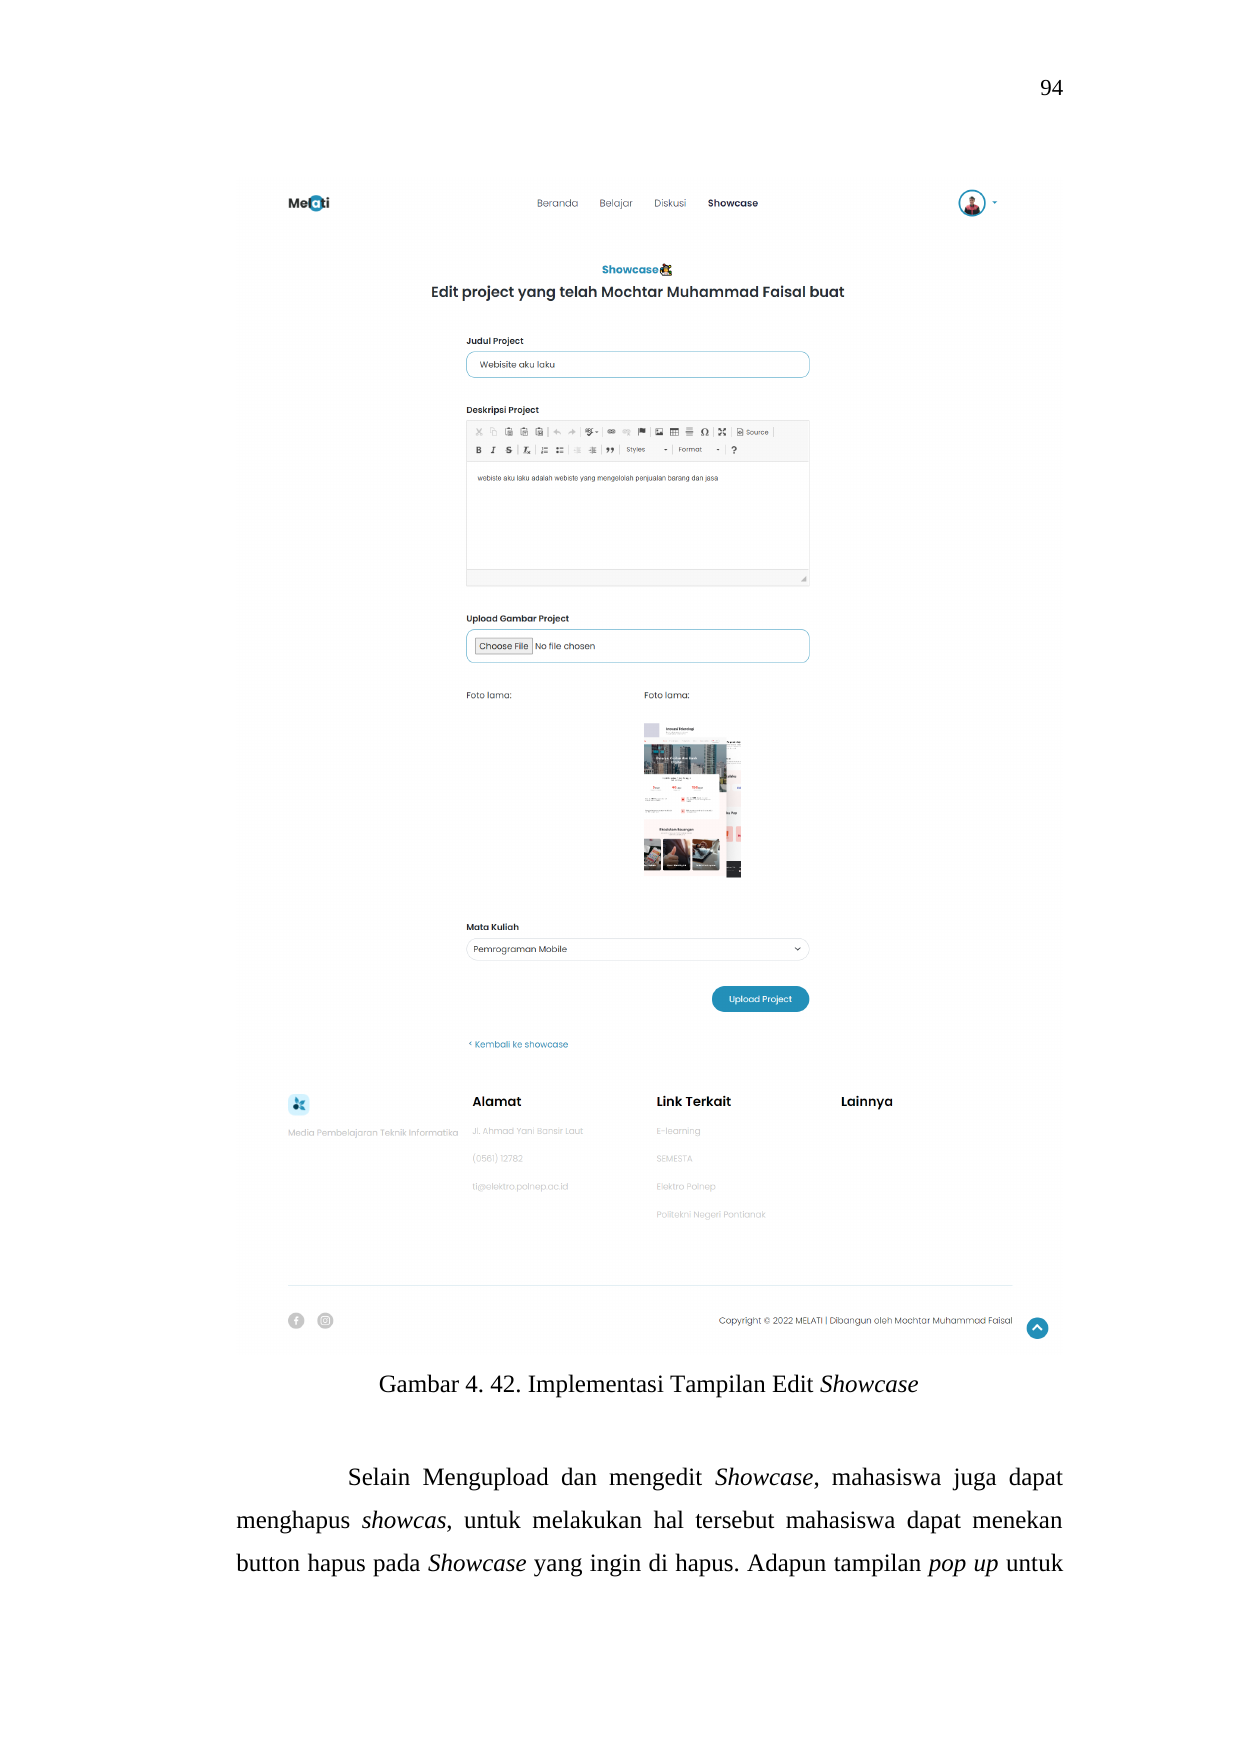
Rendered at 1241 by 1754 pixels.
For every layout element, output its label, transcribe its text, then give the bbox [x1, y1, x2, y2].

picture [236, 177, 1063, 1356]
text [236, 1462, 1063, 1577]
text Gambar 4. 42. Implementasi Tampilan Edit Showcase [236, 1369, 1063, 1398]
